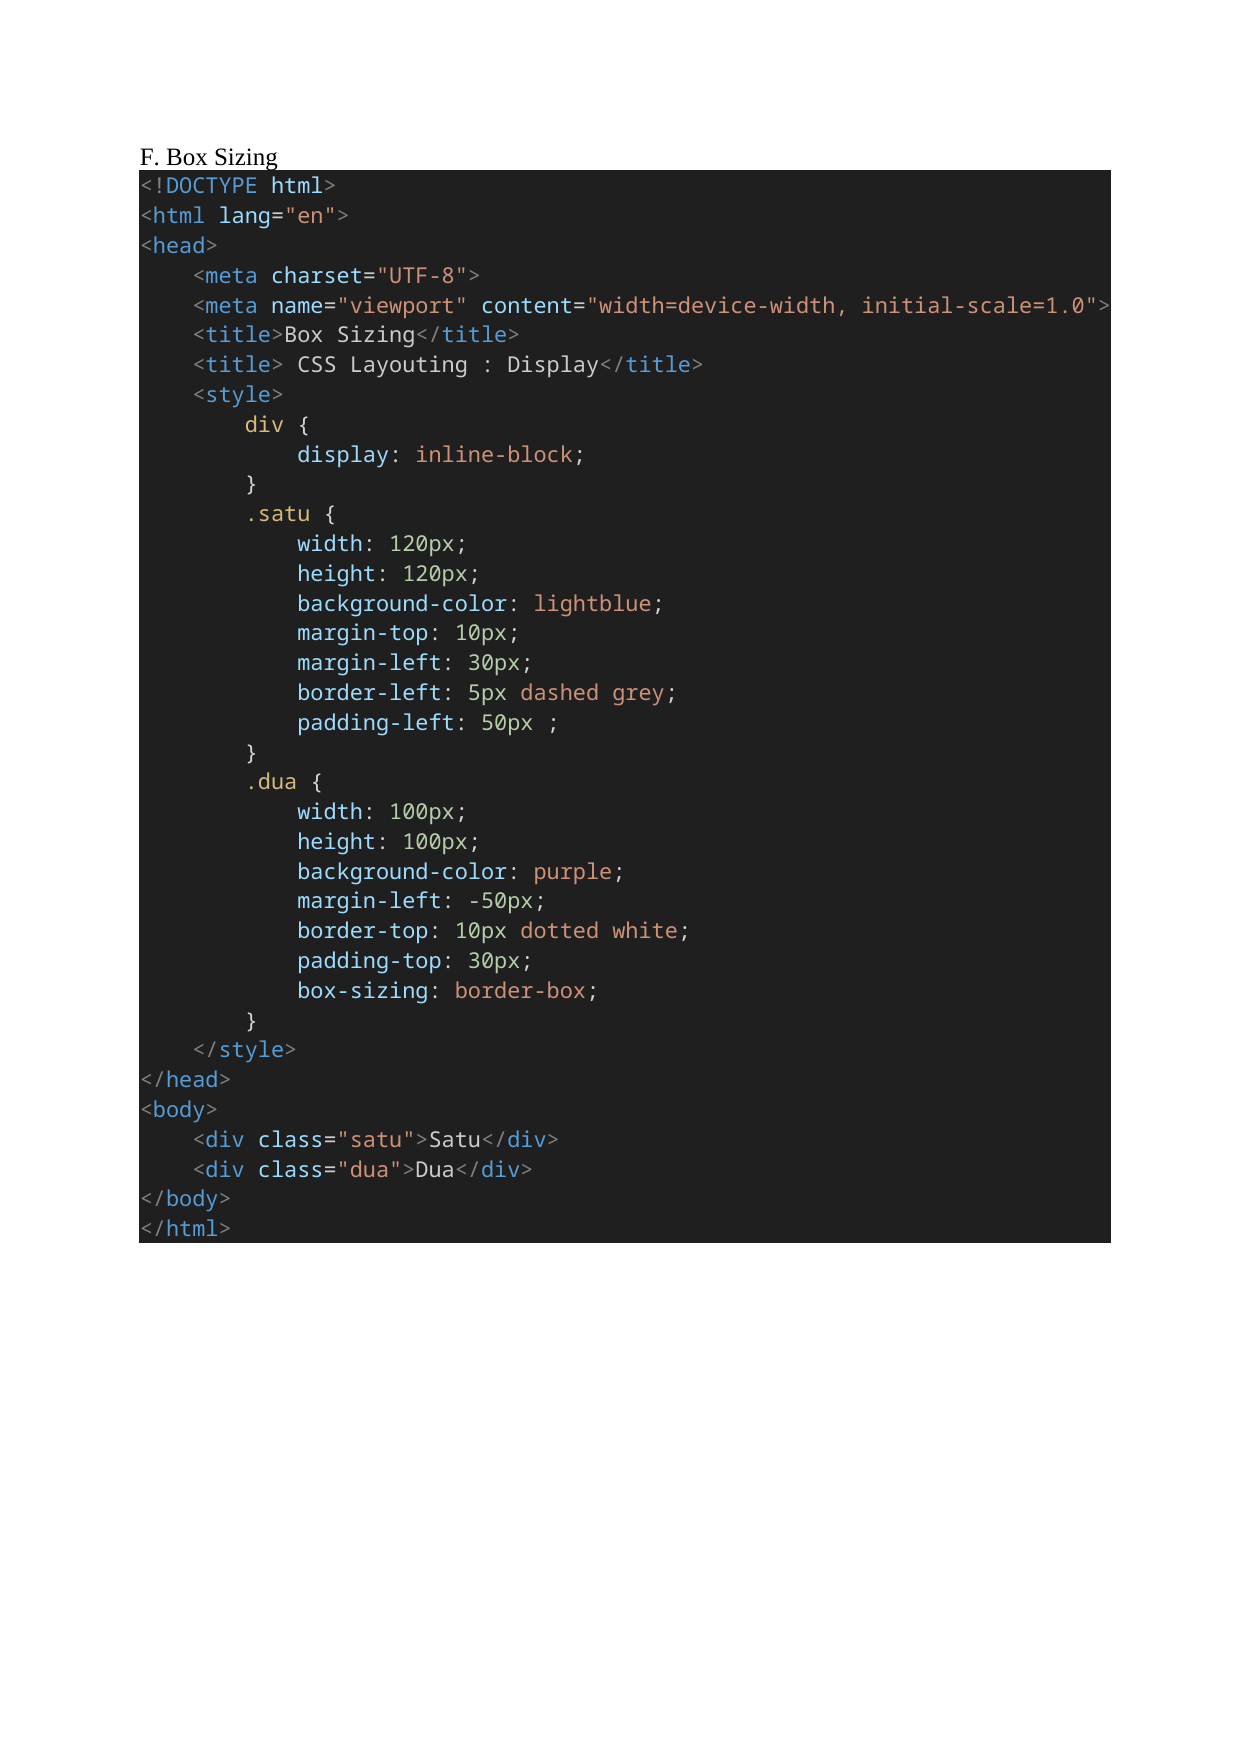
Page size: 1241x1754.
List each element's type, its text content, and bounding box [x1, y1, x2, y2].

text width: 120px; [139, 528, 1111, 558]
text padding-left: 50px ; [139, 707, 1111, 736]
text padding-top: 30px; [139, 945, 1111, 975]
text border-top: 10px dotted white; [139, 915, 1111, 945]
text background-color: purple; [139, 856, 1111, 885]
text background-color: lightblue; [139, 587, 1111, 617]
text <head> [139, 230, 1111, 260]
text display: inline-block; [139, 438, 1111, 468]
text .dua { [139, 766, 1111, 796]
text border-left: 5px dashed grey; [139, 677, 1111, 707]
text </html> [139, 1213, 1111, 1243]
text <title> CSS Layouting : Display</title> [139, 349, 1111, 379]
text <html lang="en"> [139, 200, 1111, 230]
text } [139, 736, 1111, 766]
text div { [139, 409, 1111, 438]
text <title>Box Sizing</title> [139, 319, 1111, 349]
text </body> [139, 1183, 1111, 1213]
text <meta charset="UTF-8"> [139, 260, 1111, 289]
text <div class="satu">Satu</div> [139, 1124, 1111, 1153]
text <style> [139, 379, 1111, 409]
text </head> [139, 1064, 1111, 1094]
text </style> [139, 1034, 1111, 1064]
text height: 100px; [139, 826, 1111, 856]
text <body> [139, 1094, 1111, 1124]
text box-sizing: border-box; [139, 975, 1111, 1004]
text <!DOCTYPE html> [139, 170, 1111, 200]
text F. Box Sizing [139, 142, 1111, 170]
text margin-top: 10px; [139, 617, 1111, 647]
text <meta name="viewport" content="width=device-width, initial-scale=1.0"> [139, 289, 1111, 319]
text } [139, 1004, 1111, 1034]
text <div class="dua">Dua</div> [139, 1153, 1111, 1183]
text margin-left: -50px; [139, 885, 1111, 915]
text height: 120px; [139, 558, 1111, 587]
text width: 100px; [139, 796, 1111, 826]
text } [139, 468, 1111, 498]
text .satu { [139, 498, 1111, 528]
text margin-left: 30px; [139, 647, 1111, 677]
